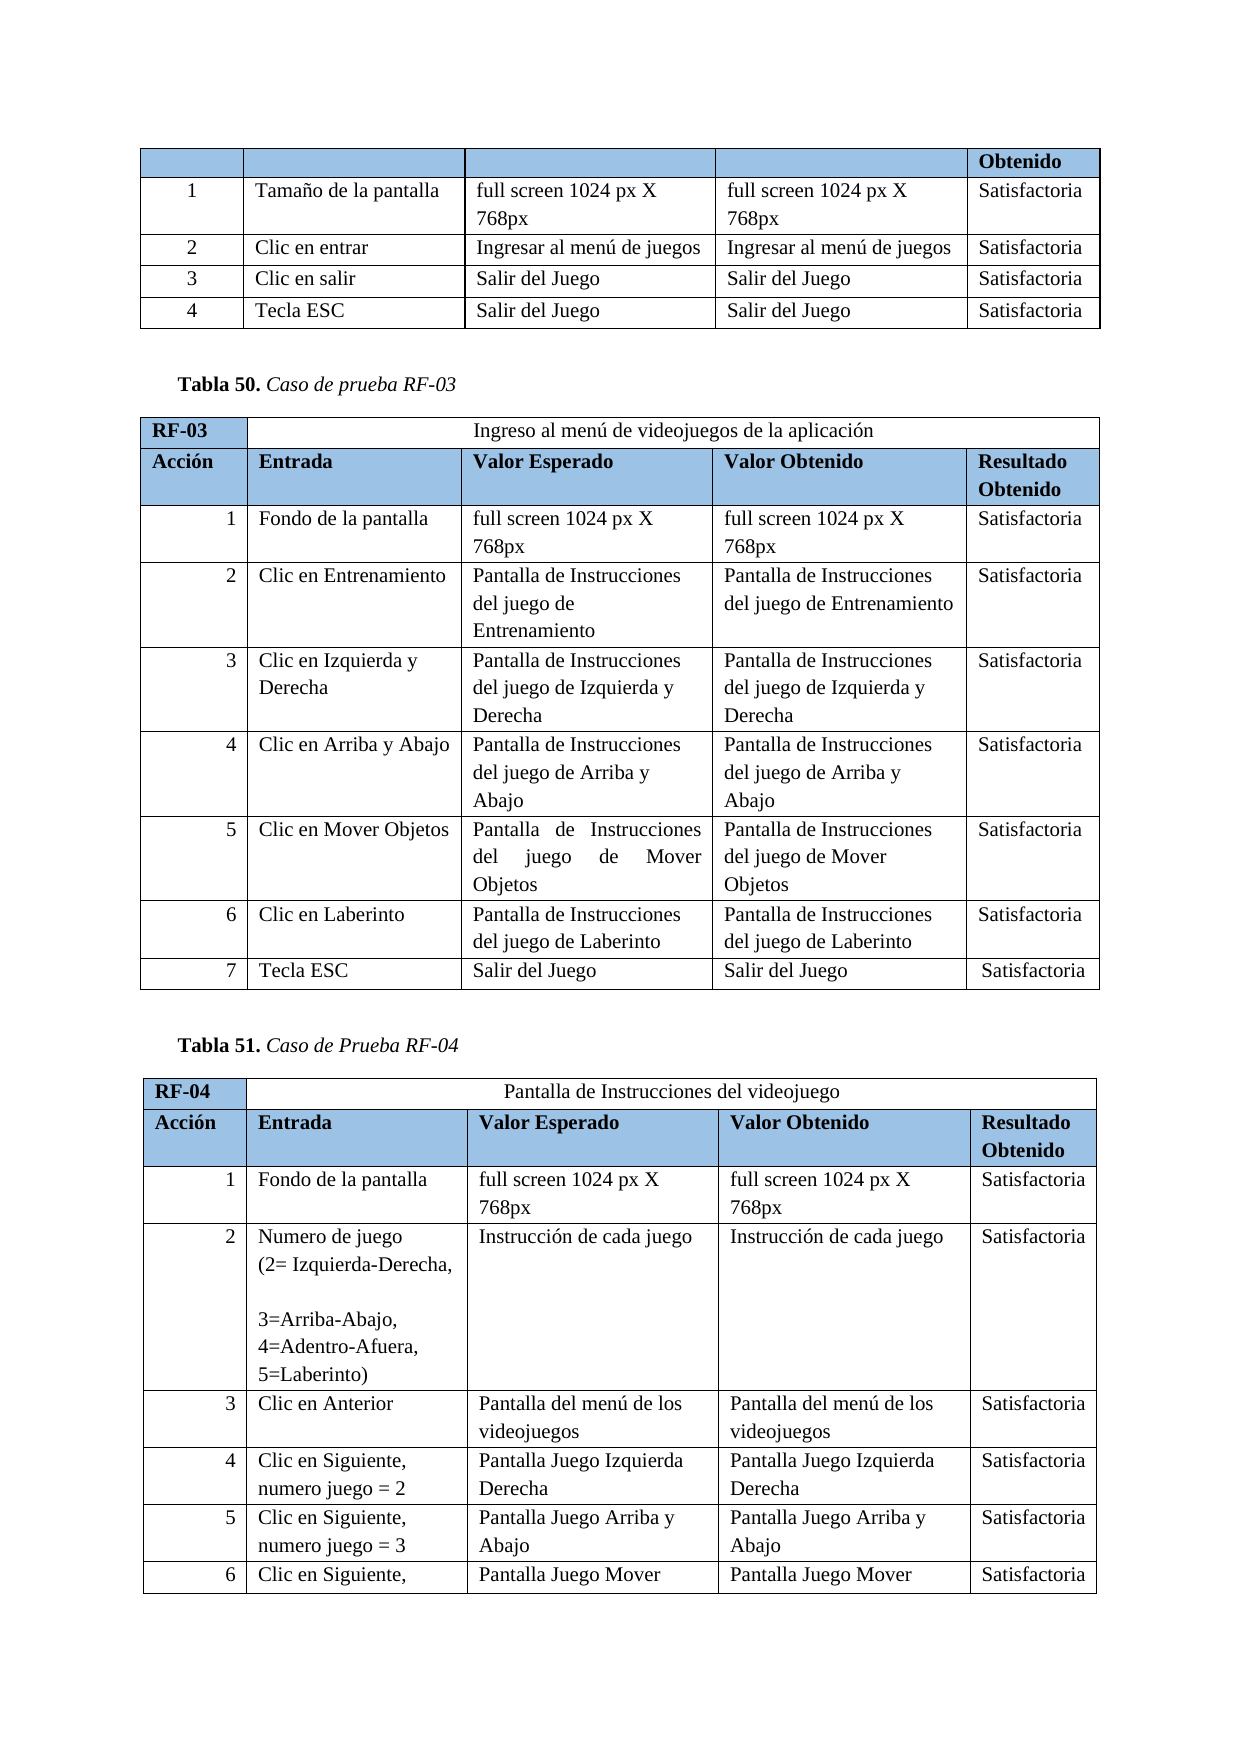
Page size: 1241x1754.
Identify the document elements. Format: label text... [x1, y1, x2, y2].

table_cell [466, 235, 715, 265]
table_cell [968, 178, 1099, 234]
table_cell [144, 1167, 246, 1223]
text Tabla 50. Caso de prueba RF-03 [177, 372, 1063, 396]
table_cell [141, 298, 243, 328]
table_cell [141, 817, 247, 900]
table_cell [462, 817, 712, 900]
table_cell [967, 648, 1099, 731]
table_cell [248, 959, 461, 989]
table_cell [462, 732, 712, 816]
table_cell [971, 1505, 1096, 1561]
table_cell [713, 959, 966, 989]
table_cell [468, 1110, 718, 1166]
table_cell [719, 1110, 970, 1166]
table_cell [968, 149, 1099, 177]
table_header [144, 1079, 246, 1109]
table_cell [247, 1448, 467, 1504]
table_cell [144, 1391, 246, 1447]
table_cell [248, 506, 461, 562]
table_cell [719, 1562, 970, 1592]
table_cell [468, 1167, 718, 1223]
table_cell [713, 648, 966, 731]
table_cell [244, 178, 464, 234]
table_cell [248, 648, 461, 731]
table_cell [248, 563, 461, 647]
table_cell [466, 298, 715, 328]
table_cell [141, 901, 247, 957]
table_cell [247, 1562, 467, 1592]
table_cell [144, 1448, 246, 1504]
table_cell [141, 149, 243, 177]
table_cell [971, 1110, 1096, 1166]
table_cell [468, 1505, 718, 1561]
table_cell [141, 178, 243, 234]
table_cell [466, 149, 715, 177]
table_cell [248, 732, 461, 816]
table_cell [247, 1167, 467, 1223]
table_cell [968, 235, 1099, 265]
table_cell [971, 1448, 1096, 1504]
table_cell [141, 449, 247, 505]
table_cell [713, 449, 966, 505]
text Tabla 51. Caso de Prueba RF-04 [177, 1033, 1063, 1057]
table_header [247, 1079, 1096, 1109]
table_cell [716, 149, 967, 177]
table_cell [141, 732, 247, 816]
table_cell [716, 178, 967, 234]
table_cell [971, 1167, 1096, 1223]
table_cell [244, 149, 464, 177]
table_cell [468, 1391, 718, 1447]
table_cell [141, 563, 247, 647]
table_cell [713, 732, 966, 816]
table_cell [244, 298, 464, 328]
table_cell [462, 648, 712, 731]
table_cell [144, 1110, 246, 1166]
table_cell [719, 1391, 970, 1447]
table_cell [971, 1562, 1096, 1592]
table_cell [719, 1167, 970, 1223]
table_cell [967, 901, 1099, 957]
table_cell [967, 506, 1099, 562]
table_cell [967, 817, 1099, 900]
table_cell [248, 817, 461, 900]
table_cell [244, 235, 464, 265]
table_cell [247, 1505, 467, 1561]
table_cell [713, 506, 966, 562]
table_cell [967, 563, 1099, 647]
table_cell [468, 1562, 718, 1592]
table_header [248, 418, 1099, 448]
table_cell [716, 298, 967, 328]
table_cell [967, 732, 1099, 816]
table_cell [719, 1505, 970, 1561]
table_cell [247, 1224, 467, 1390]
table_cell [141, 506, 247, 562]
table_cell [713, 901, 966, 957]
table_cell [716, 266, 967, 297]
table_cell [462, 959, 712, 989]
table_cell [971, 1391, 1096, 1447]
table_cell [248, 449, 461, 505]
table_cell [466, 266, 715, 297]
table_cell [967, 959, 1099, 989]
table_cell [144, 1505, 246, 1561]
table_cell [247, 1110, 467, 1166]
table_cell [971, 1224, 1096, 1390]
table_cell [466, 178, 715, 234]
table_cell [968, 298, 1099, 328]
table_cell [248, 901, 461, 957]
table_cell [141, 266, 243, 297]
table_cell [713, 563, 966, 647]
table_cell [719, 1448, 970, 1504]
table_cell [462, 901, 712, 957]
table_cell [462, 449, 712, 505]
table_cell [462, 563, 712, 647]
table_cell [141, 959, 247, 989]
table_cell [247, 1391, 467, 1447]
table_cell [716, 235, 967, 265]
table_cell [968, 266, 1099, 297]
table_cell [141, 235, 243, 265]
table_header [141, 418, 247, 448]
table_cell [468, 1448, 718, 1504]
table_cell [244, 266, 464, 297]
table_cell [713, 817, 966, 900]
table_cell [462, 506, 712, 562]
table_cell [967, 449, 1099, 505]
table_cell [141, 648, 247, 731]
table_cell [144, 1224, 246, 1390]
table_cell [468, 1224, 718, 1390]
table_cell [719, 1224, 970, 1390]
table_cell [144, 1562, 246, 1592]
